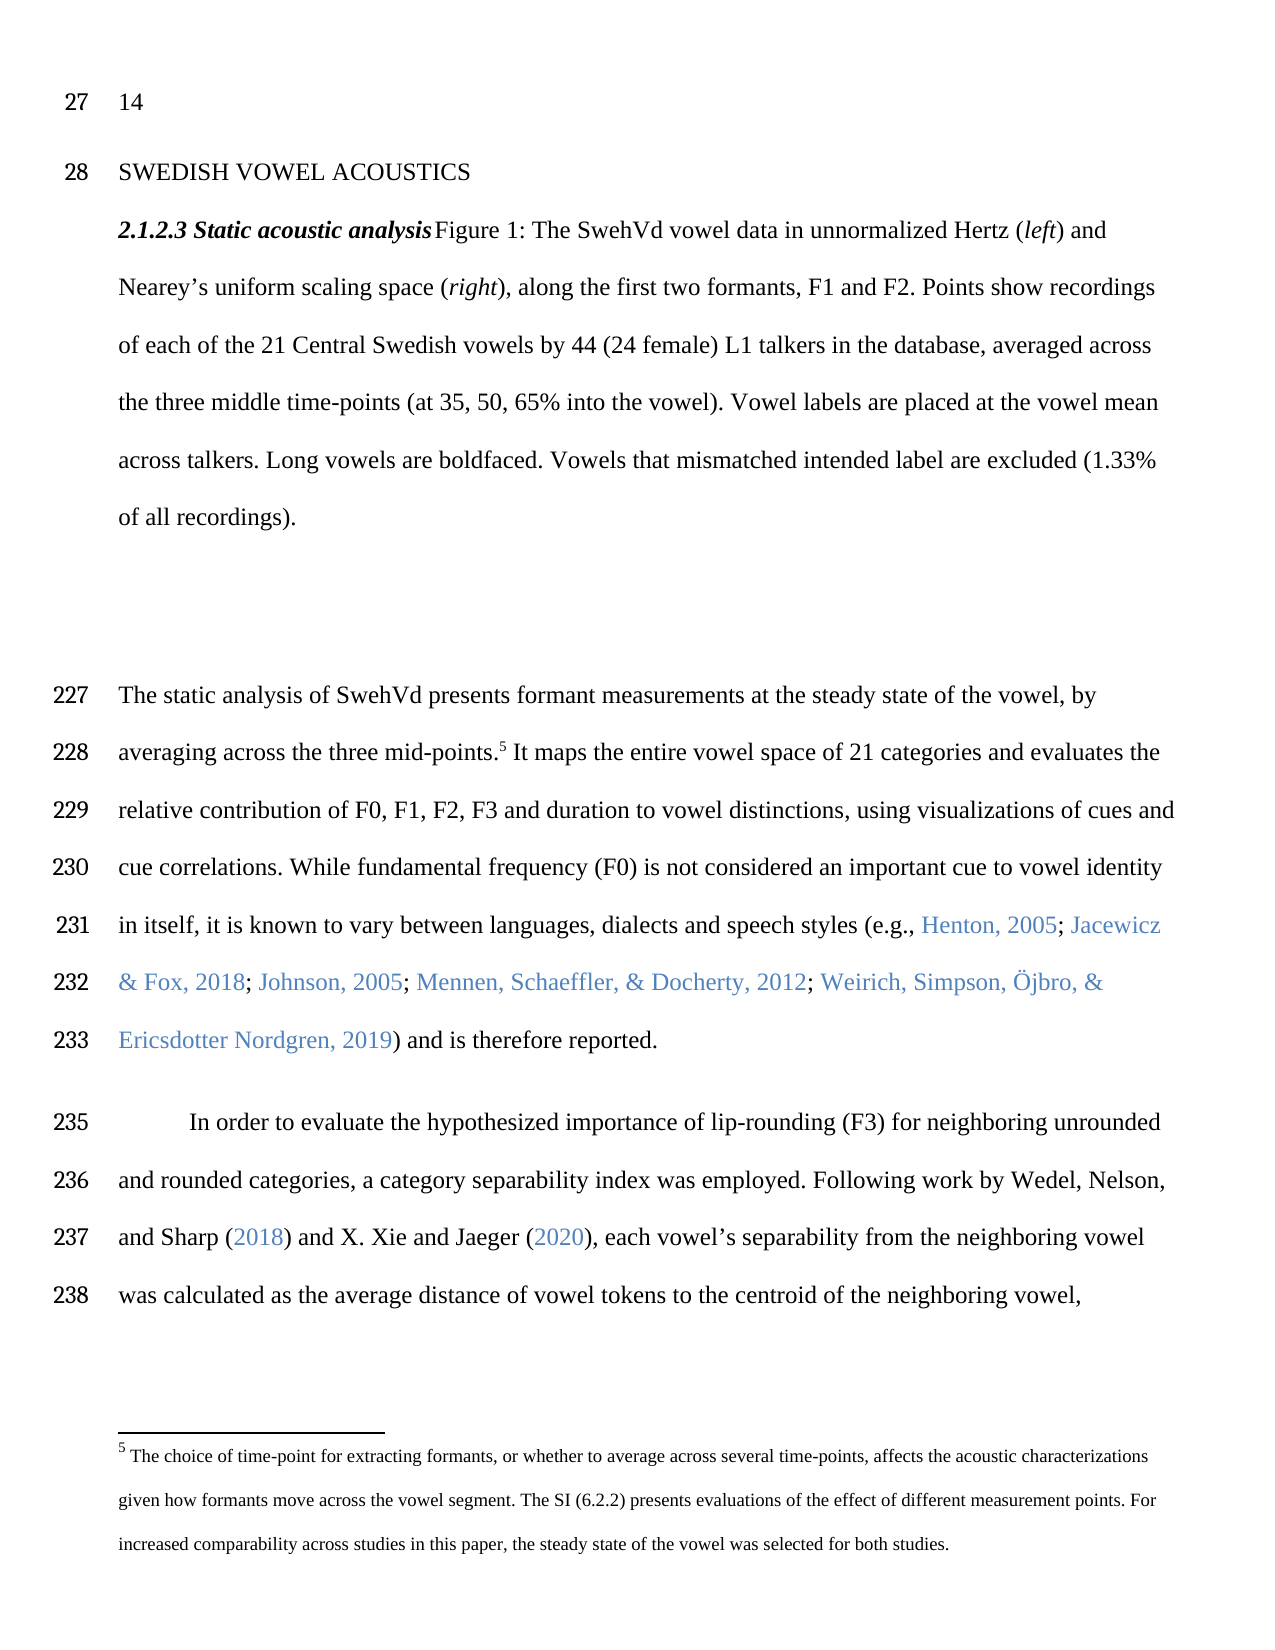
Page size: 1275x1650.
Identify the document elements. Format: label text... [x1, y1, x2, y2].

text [118, 1107, 1181, 1309]
subtitle 2.1.2.3 Static acoustic analysis [118, 215, 434, 244]
text Figure 1: The SwehVd vowel data in unnormalized Hertz (left) and Nearey’s uniform scaling space (right), along the first two formants, F1 and F2. Points show recordings of each of the 21 Central Swedish vowels by 44 (24 female) L1 talkers in the database, averaged across the three middle time-points (at 35, 50, 65% into the vowel). Vowel labels are placed at the vowel mean across talkers. Long vowels are boldfaced. Vowels that mismatched intended label are excluded (1.33% of all recordings). [118, 215, 1181, 531]
text The static analysis of SwehVd presents formant measurements at the steady state of the vowel, by averaging across the three mid-points. It maps the entire vowel space of 21 categories and evaluates the relative contribution of F0, F1, F2, F3 and duration to vowel distinctions, using visualizations of cues and cue correlations. While fundamental frequency (F0) is not considered an important cue to vowel identity in itself, it is known to vary between languages, dialects and speech styles (e.g., Henton, 2005; Jacewicz & Fox, 2018; Johnson, 2005; Mennen, Schaeffler, & Docherty, 2012; Weirich, Simpson, Öjbro, & Ericsdotter Nordgren, 2019) and is therefore reported. [118, 622, 1181, 1054]
